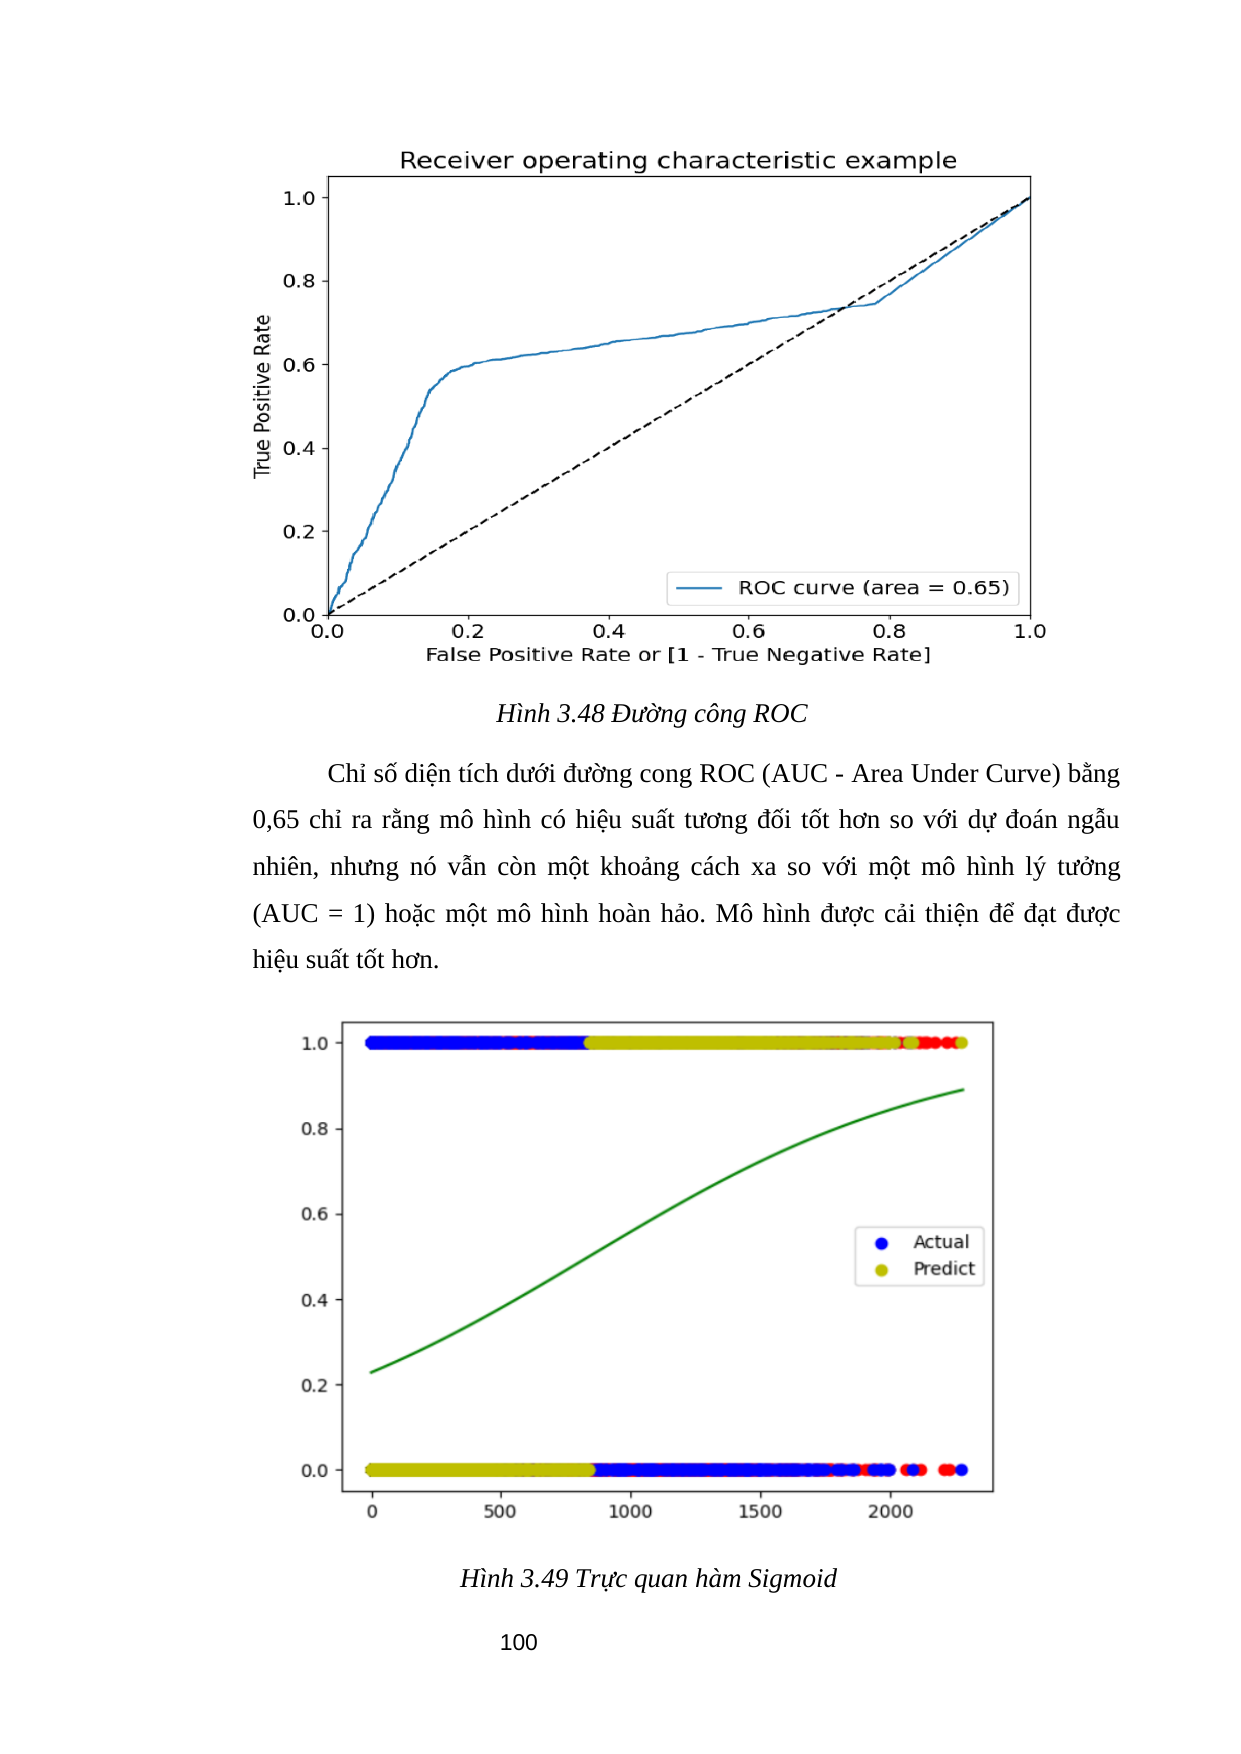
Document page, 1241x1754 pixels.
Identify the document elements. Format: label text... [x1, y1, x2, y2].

picture [290, 1002, 1009, 1537]
picture [239, 118, 1060, 672]
text Chỉ số diện tích dưới đường cong ROC (AUC - Area Under Curve) bằng 0,65 chỉ ra rằng mô hình có hiệu suất tương đối tốt hơn so với dự đoán ngẫu nhiên, nhưng nó vẫn còn một khoảng cách xa so với một mô hình lý tưởng (AUC = 1) hoặc một mô hình hoàn hảo. Mô hình được cải thiện để đạt được hiệu suất tốt hơn. [252, 757, 1122, 974]
